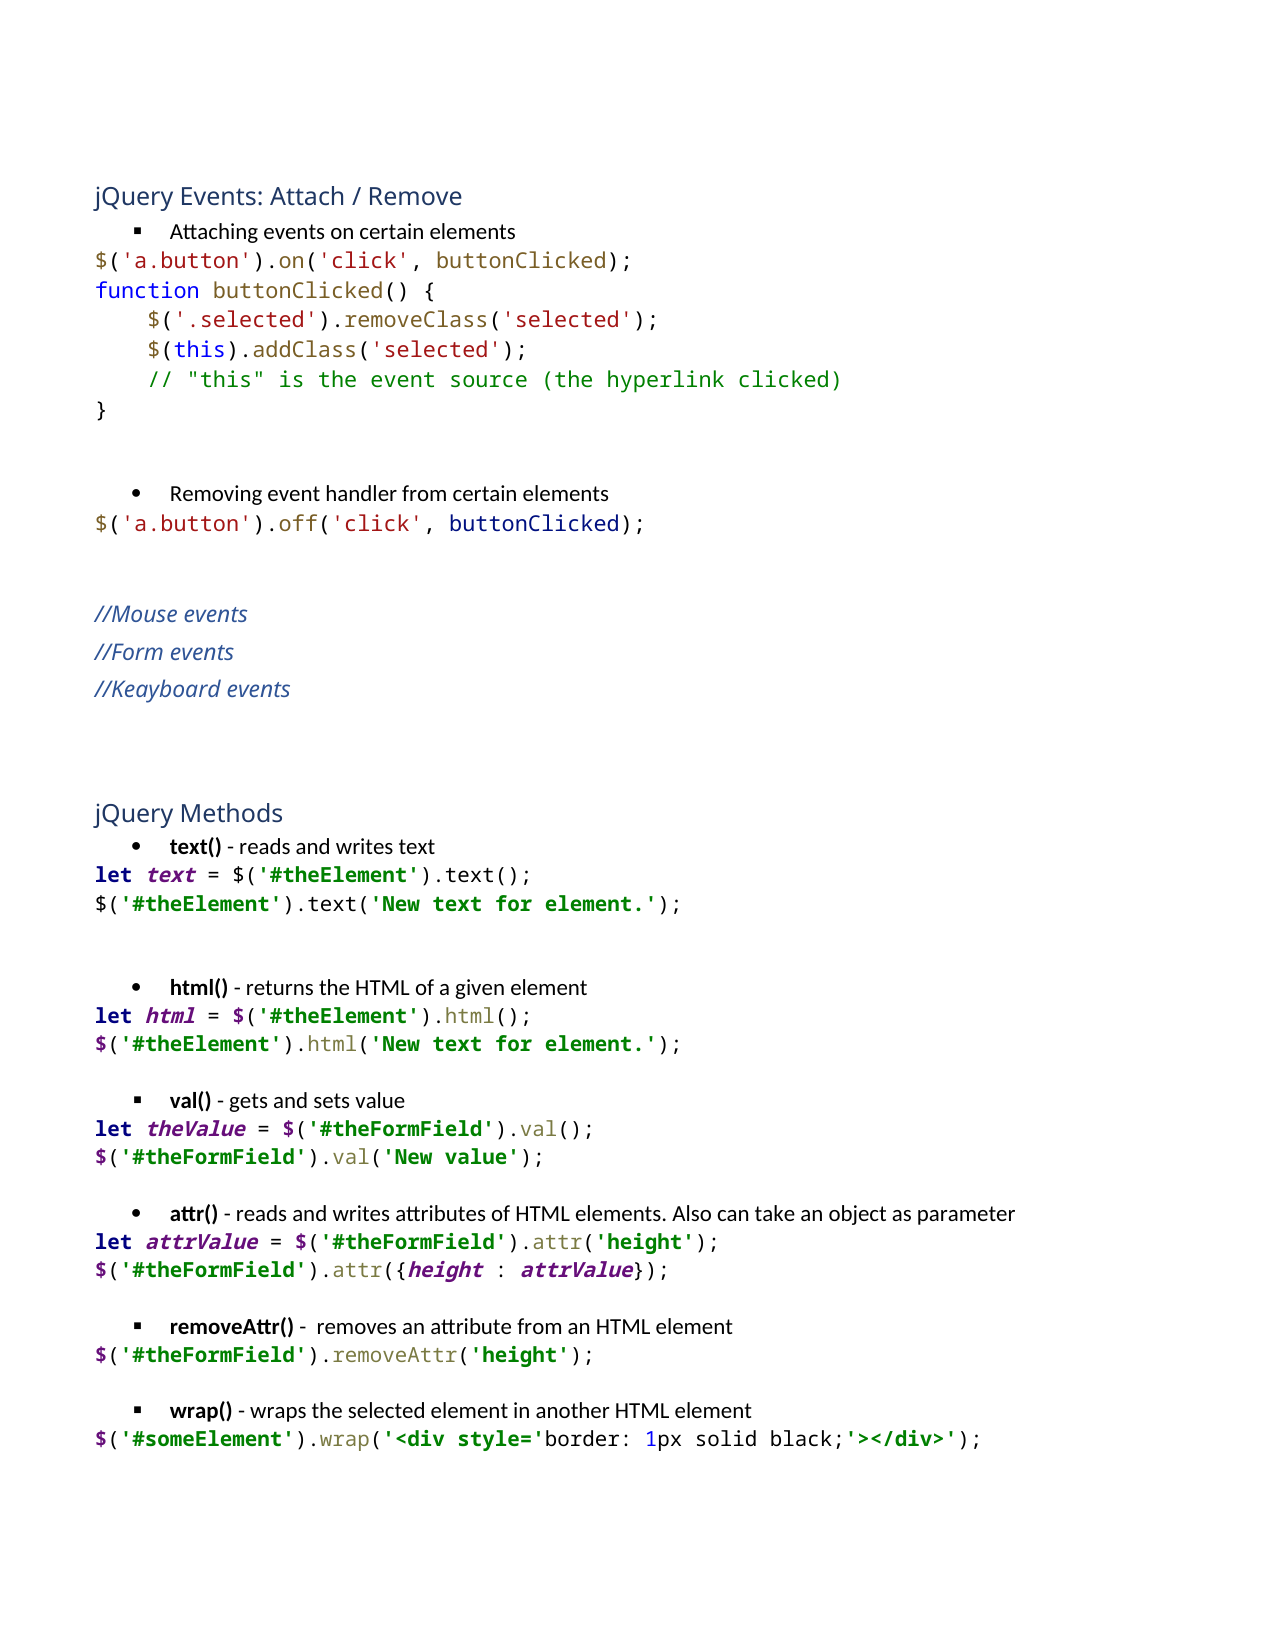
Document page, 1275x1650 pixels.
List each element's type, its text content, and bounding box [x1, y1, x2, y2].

text function buttonClicked() { [94, 274, 1198, 304]
subtitle //Keayboard events [94, 673, 1198, 705]
text $('a.button').on('click', buttonClicked); [94, 245, 1198, 274]
subtitle //Form events [94, 636, 1198, 667]
list removeAttr() - removes an attribute from an HTML element [132, 1312, 1198, 1340]
subtitle //Mouse events [94, 598, 1198, 629]
text let theValue = $('#theFormField').val(); $('#theFormField').val('New value'); [94, 1114, 1198, 1171]
text let attrValue = $('#theFormField').attr('height'); $('#theFormField').attr({height : attrValue}); [94, 1227, 1198, 1284]
text $('#someElement').wrap('<div style='border: 1px solid black;'></div>'); [94, 1424, 1198, 1453]
text } [94, 394, 1198, 423]
text // "this" is the event source (the hyperlink clicked) [94, 364, 1198, 394]
list attr() - reads and writes attributes of HTML elements. Also can take an object as parameter [132, 1199, 1198, 1227]
list Attaching events on certain elements [132, 215, 1198, 245]
subtitle jQuery Events: Attach / Remove [94, 178, 1198, 212]
text $('a.button').off('click', buttonClicked); [94, 508, 1198, 537]
list text() - reads and writes text [132, 832, 1198, 860]
text $('#theFormField').removeAttr('height'); [94, 1340, 1198, 1368]
text let text = $('#theElement').text(); $('#theElement').text('New text for element.'); [94, 860, 1198, 917]
list wrap() - wraps the selected element in another HTML element [132, 1396, 1198, 1424]
list val() - gets and sets value [132, 1086, 1198, 1114]
text $('.selected').removeClass('selected'); [94, 304, 1198, 334]
list html() - returns the HTML of a given element [132, 973, 1198, 1001]
text $(this).addClass('selected'); [94, 334, 1198, 364]
subtitle jQuery Methods [94, 795, 1198, 829]
list Removing event handler from certain elements [132, 479, 1198, 508]
text let html = $('#theElement').html(); $('#theElement').html('New text for element.'); [94, 1001, 1198, 1058]
